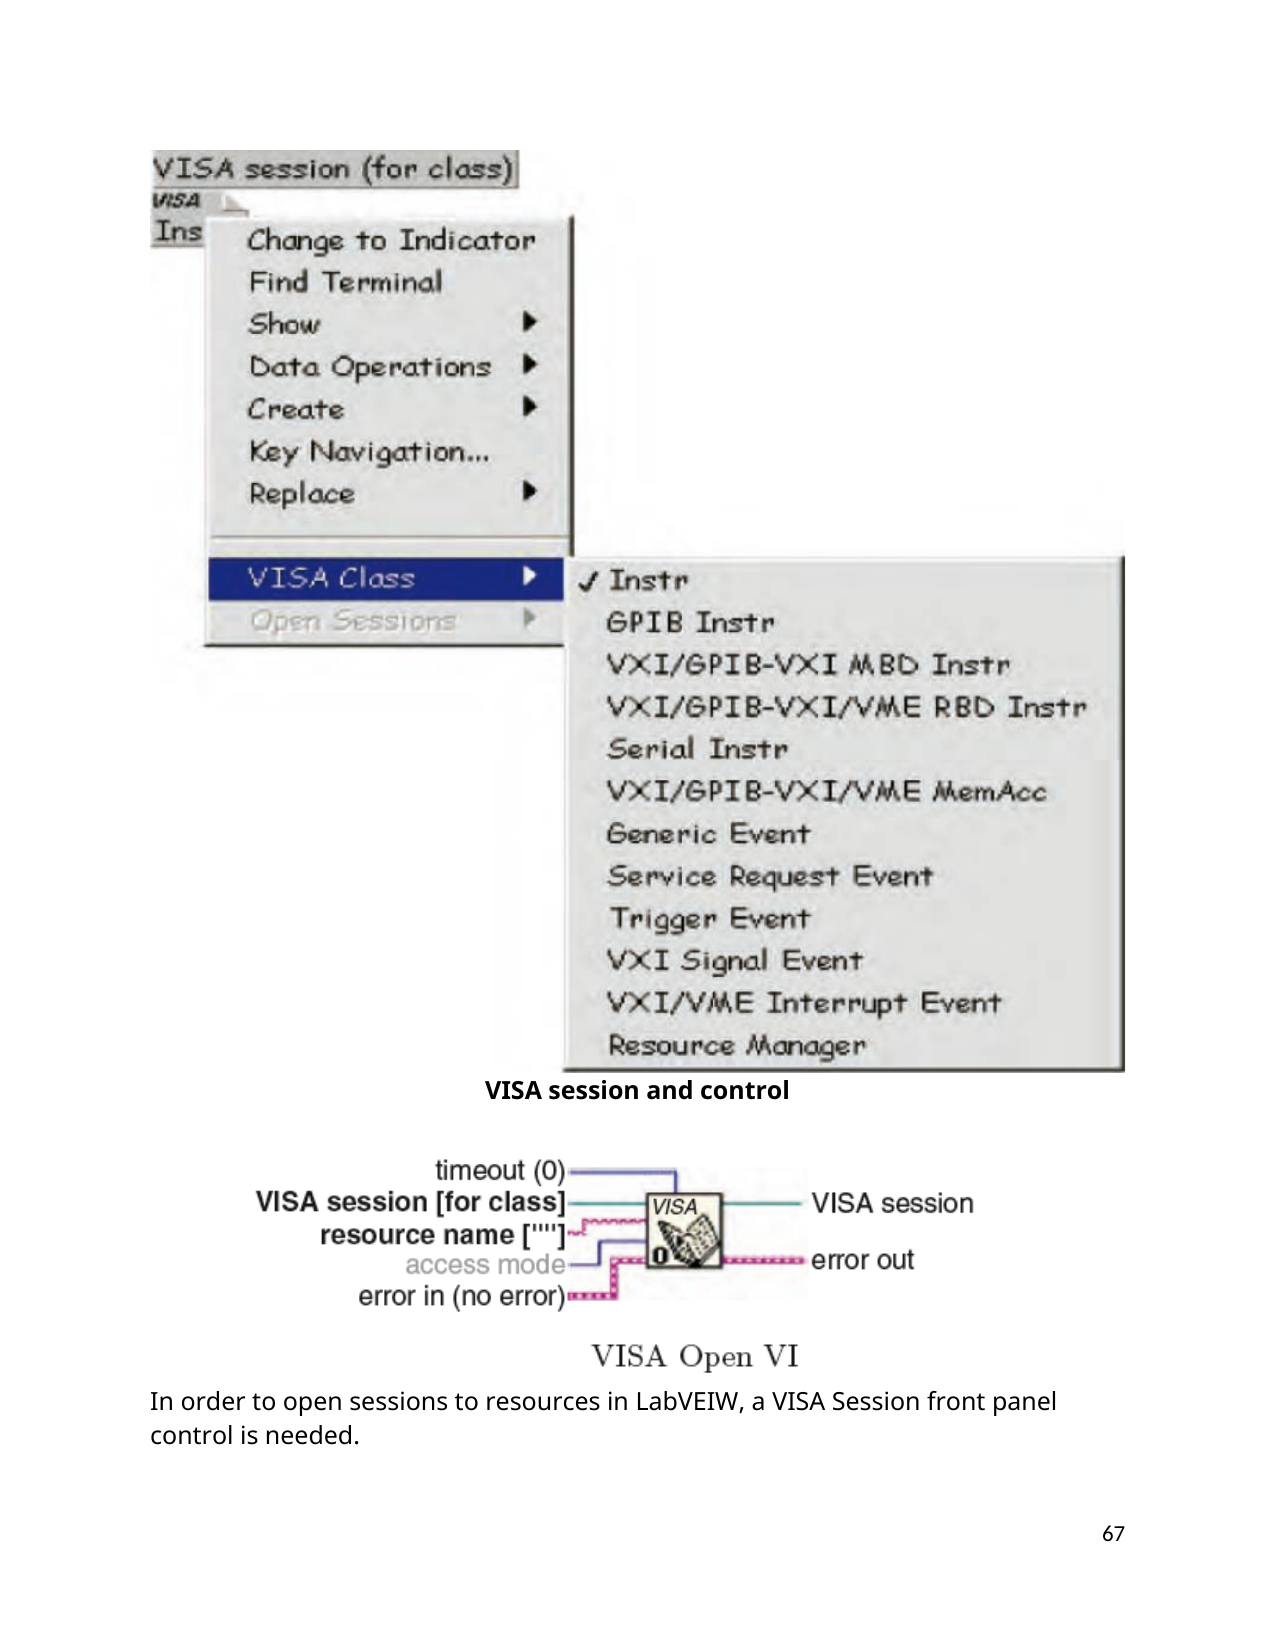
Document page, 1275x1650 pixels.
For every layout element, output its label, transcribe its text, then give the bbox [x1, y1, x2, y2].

text In order to open sessions to resources in LabVEIW, a VISA Session front panel control is needed. [150, 1383, 1125, 1451]
text VISA session and control [150, 1073, 1125, 1107]
picture [240, 1141, 1036, 1384]
